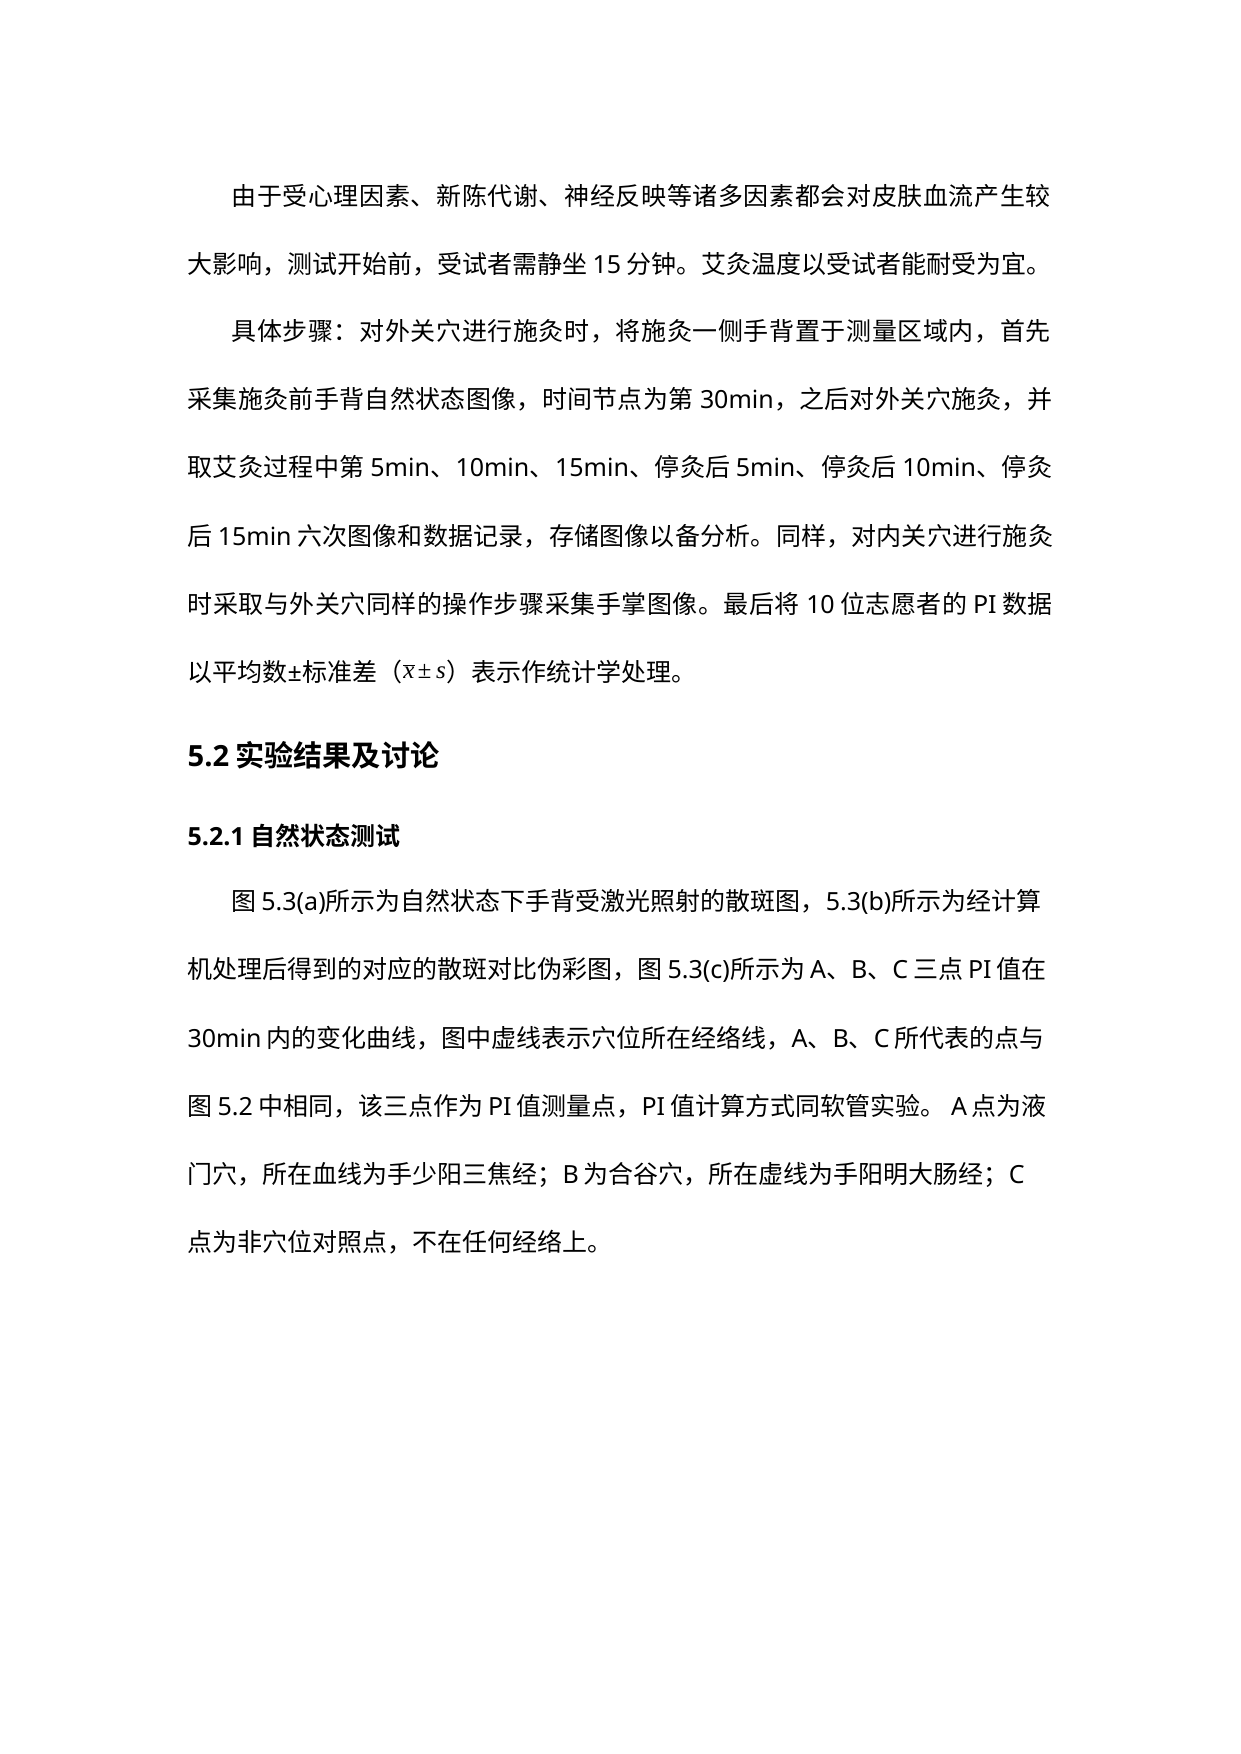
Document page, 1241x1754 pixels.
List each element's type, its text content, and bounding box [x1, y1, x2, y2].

text 5.2.1自然状态测试 [187, 802, 1053, 867]
text 5.2实验结果及讨论 [187, 721, 1053, 786]
text 由于受心理因素、新陈代谢、神经反映等诸多因素都会对皮肤血流产生较大影响，测试开始前，受试者需静坐15分钟。艾灸温度以受试者能耐受为宜。 [187, 162, 1053, 295]
text 具体步骤：对外关穴进行施灸时，将施灸一侧手背置于测量区域内，首先采集施灸前手背自然状态图像，时间节点为第30min，之后对外关穴施灸，并取艾灸过程中第5min、10min、15min、停灸后5min、停灸后10min、停灸后15min六次图像和数据记录，存储图像以备分析。同样，对内关穴进行施灸时采取与外关穴同样的操作步骤采集手掌图像。最后将10位志愿者的PI数据以平均数±标准差（）表示作统计学处理。 [187, 297, 1053, 703]
text 图5.3(a)所示为自然状态下手背受激光照射的散斑图，5.3(b)所示为经计算机处理后得到的对应的散斑对比伪彩图，图5.3(c)所示为A、B、C三点PI值在30min内的变化曲线，图中虚线表示穴位所在经络线，A、B、C所代表的点与图5.2中相同，该三点作为PI值测量点，PI值计算方式同软管实验。 A点为液门穴，所在血线为手少阳三焦经；B为合谷穴，所在虚线为手阳明大肠经；C点为非穴位对照点，不在任何经络上。 [187, 867, 1053, 1273]
